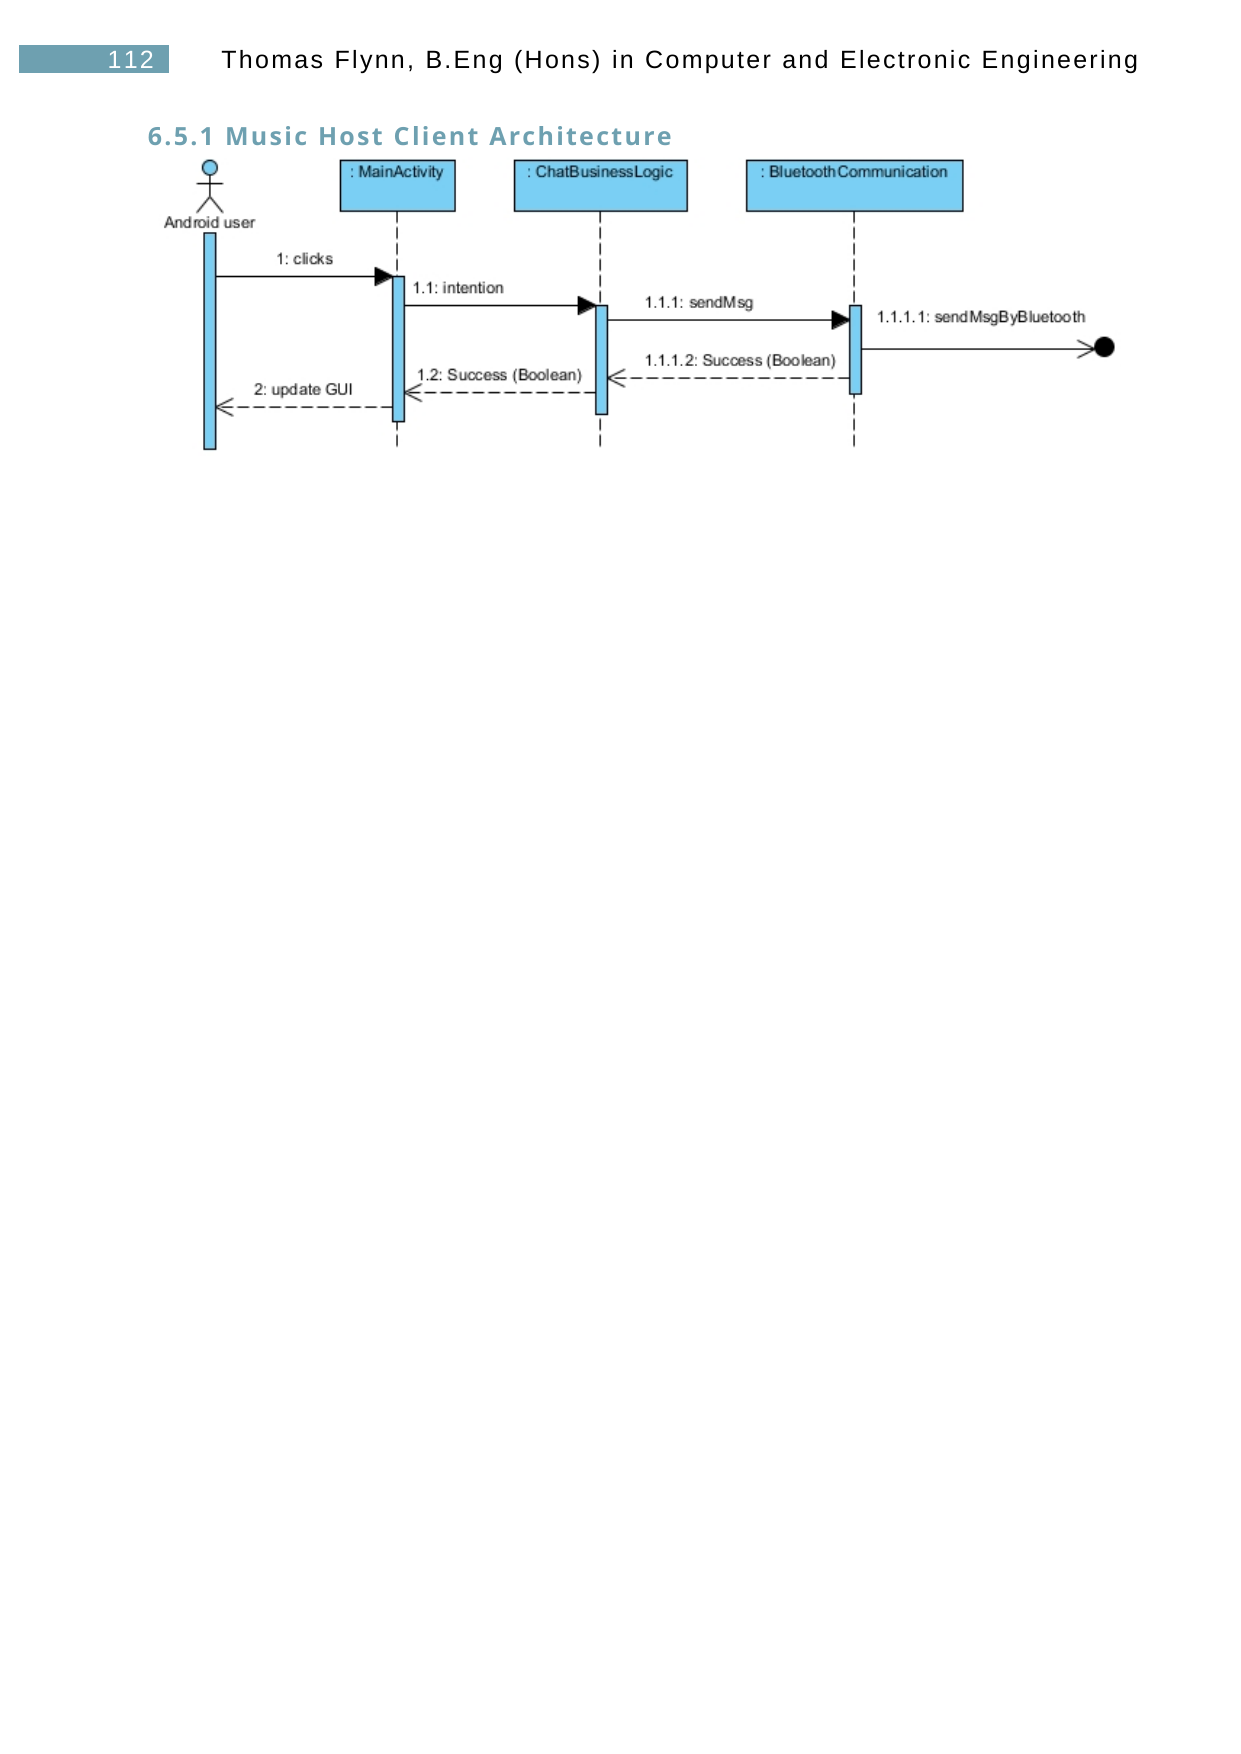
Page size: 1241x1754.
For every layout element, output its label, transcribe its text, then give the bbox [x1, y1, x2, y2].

subtitle 6.5.1 Music Host Client Architecture [148, 118, 1122, 152]
picture [147, 157, 1122, 456]
